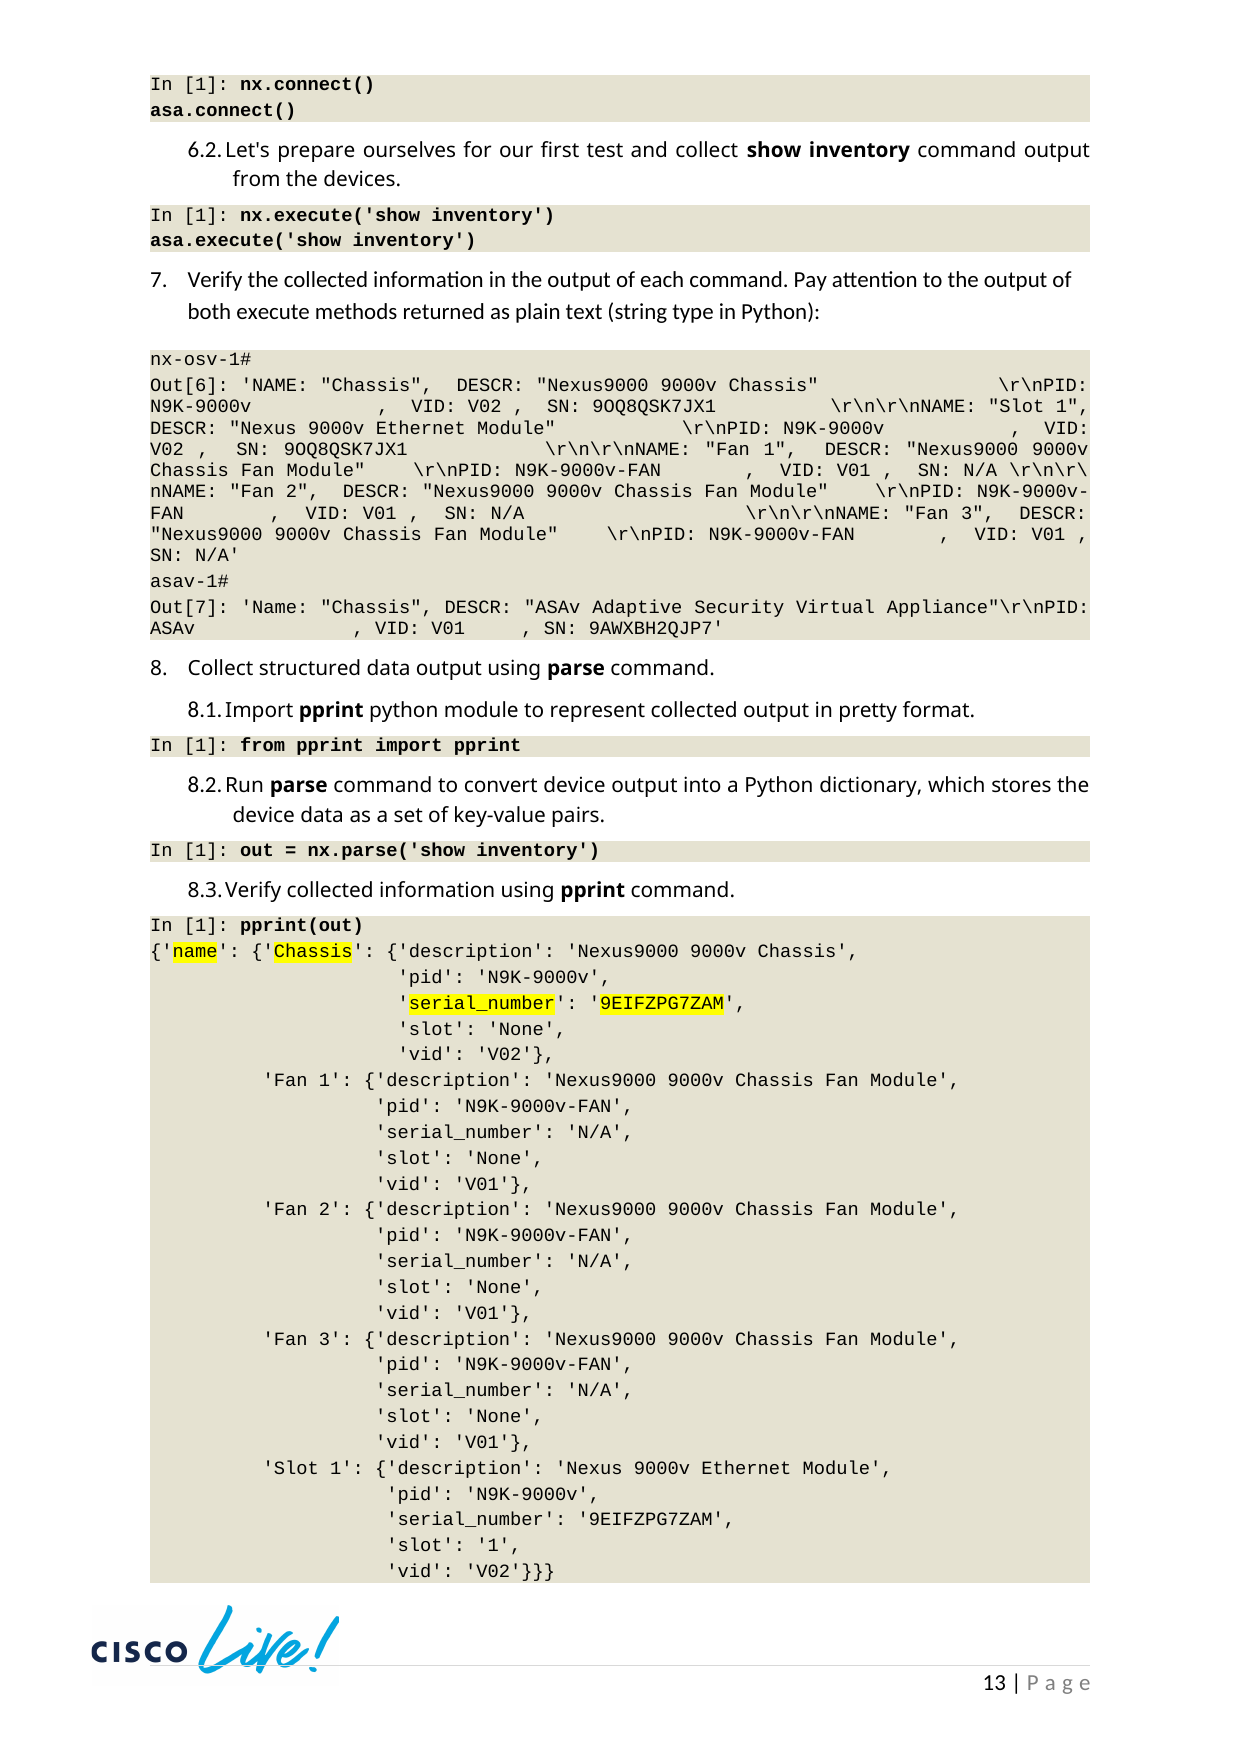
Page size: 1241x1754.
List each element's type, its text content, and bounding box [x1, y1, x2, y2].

text 'pid': 'N9K-9000v-FAN', [150, 1226, 1090, 1247]
text asa.connect() [150, 101, 1090, 122]
text 'Slot 1': {'description': 'Nexus 9000v Ethernet Module', [150, 1458, 1090, 1480]
list Import pprint python module to represent collected output in pretty format. [187, 694, 1090, 723]
text 'slot': 'None', [150, 1407, 1090, 1428]
text In [1]: nx.execute('show inventory') [150, 205, 1090, 227]
text 'Fan 1': {'description': 'Nexus9000 9000v Chassis Fan Module', [150, 1071, 1090, 1092]
text 'vid': 'V01'}, [150, 1433, 1090, 1454]
text nx-osv-1# [150, 350, 1090, 371]
text 'serial_number': 'N/A', [150, 1252, 1090, 1273]
list Collect structured data output using parse command. [150, 653, 1090, 682]
text Out[6]: 'NAME: "Chassis", DESCR: "Nexus9000 9000v Chassis" \r\nPID: N9K-9000v , VID: V02 , SN: 9OQ8QSK7JX1 \r\n\r\nNAME: "Slot 1", DESCR: "Nexus 9000v Ethernet Module" \r\nPID: N9K-9000v , VID: V02 , SN: 9OQ8QSK7JX1 \r\n\r\nNAME: "Fan 1", DESCR: "Nexus9000 9000v Chassis Fan Module" \r\nPID: N9K-9000v-FAN , VID: V01 , SN: N/A \r\n\r\nNAME: "Fan 2", DESCR: "Nexus9000 9000v Chassis Fan Module" \r\nPID: N9K-9000v-FAN , VID: V01 , SN: N/A \r\n\r\nNAME: "Fan 3", DESCR: "Nexus9000 9000v Chassis Fan Module" \r\nPID: N9K-9000v-FAN , VID: V01 , SN: N/A' [150, 376, 1090, 567]
text 'pid': 'N9K-9000v-FAN', [150, 1355, 1090, 1376]
list Run parse command to convert device output into a Python dictionary, which stores the device data as a set of key-value pairs. [187, 770, 1090, 828]
text In [1]: out = nx.parse('show inventory') [150, 841, 1090, 862]
picture [228, 1657, 241, 1665]
text 'Fan 2': {'description': 'Nexus9000 9000v Chassis Fan Module', [150, 1200, 1090, 1221]
text 'pid': 'N9K-9000v', [150, 1484, 1090, 1506]
text 'slot': 'None', [150, 1148, 1090, 1170]
text asa.execute('show inventory') [150, 231, 1090, 252]
text In [1]: pprint(out) [150, 916, 1090, 937]
text 'slot': '1', [150, 1536, 1090, 1557]
text Out[7]: 'Name: "Chassis", DESCR: "ASAv Adaptive Security Virtual Appliance"\r\nPID: ASAv , VID: V01 , SN: 9AWXBH2QJP7' [150, 598, 1090, 640]
text 'slot': 'None', [150, 1019, 1090, 1041]
picture [91, 1605, 339, 1686]
text asav-1# [150, 572, 1090, 593]
text 'serial_number': '9EIFZPG7ZAM', [150, 1510, 1090, 1531]
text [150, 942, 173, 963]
text In [1]: nx.connect() [150, 75, 1090, 96]
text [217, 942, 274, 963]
text 'vid': 'V02'}, [150, 1045, 1090, 1066]
text 'slot': 'None', [150, 1278, 1090, 1299]
text 'pid': 'N9K-9000v-FAN', [150, 1097, 1090, 1118]
list Verify the collected information in the output of each command. Pay attention to the output of both execute methods returned as plain text (string type in Python): [150, 265, 1090, 325]
text 'serial_number': 'N/A', [150, 1381, 1090, 1402]
text 'Fan 3': {'description': 'Nexus9000 9000v Chassis Fan Module', [150, 1329, 1090, 1351]
text 'serial_number': '9EIFZPG7ZAM', [150, 993, 1090, 1015]
text In [1]: from pprint import pprint [150, 736, 1090, 757]
list Verify collected information using pprint command. [187, 874, 1090, 903]
list Let's prepare ourselves for our first test and collect show inventory command output from the devices. [187, 134, 1090, 193]
text 'serial_number': 'N/A', [150, 1123, 1090, 1144]
text 'pid': 'N9K-9000v', [150, 968, 1090, 989]
text {'name': {'Chassis': {'description': 'Nexus9000 9000v Chassis', [352, 942, 1090, 963]
picture [205, 1605, 339, 1665]
text 'vid': 'V01'}, [150, 1174, 1090, 1196]
text 'vid': 'V01'}, [150, 1303, 1090, 1325]
text 'vid': 'V02'}}} [150, 1562, 1090, 1583]
